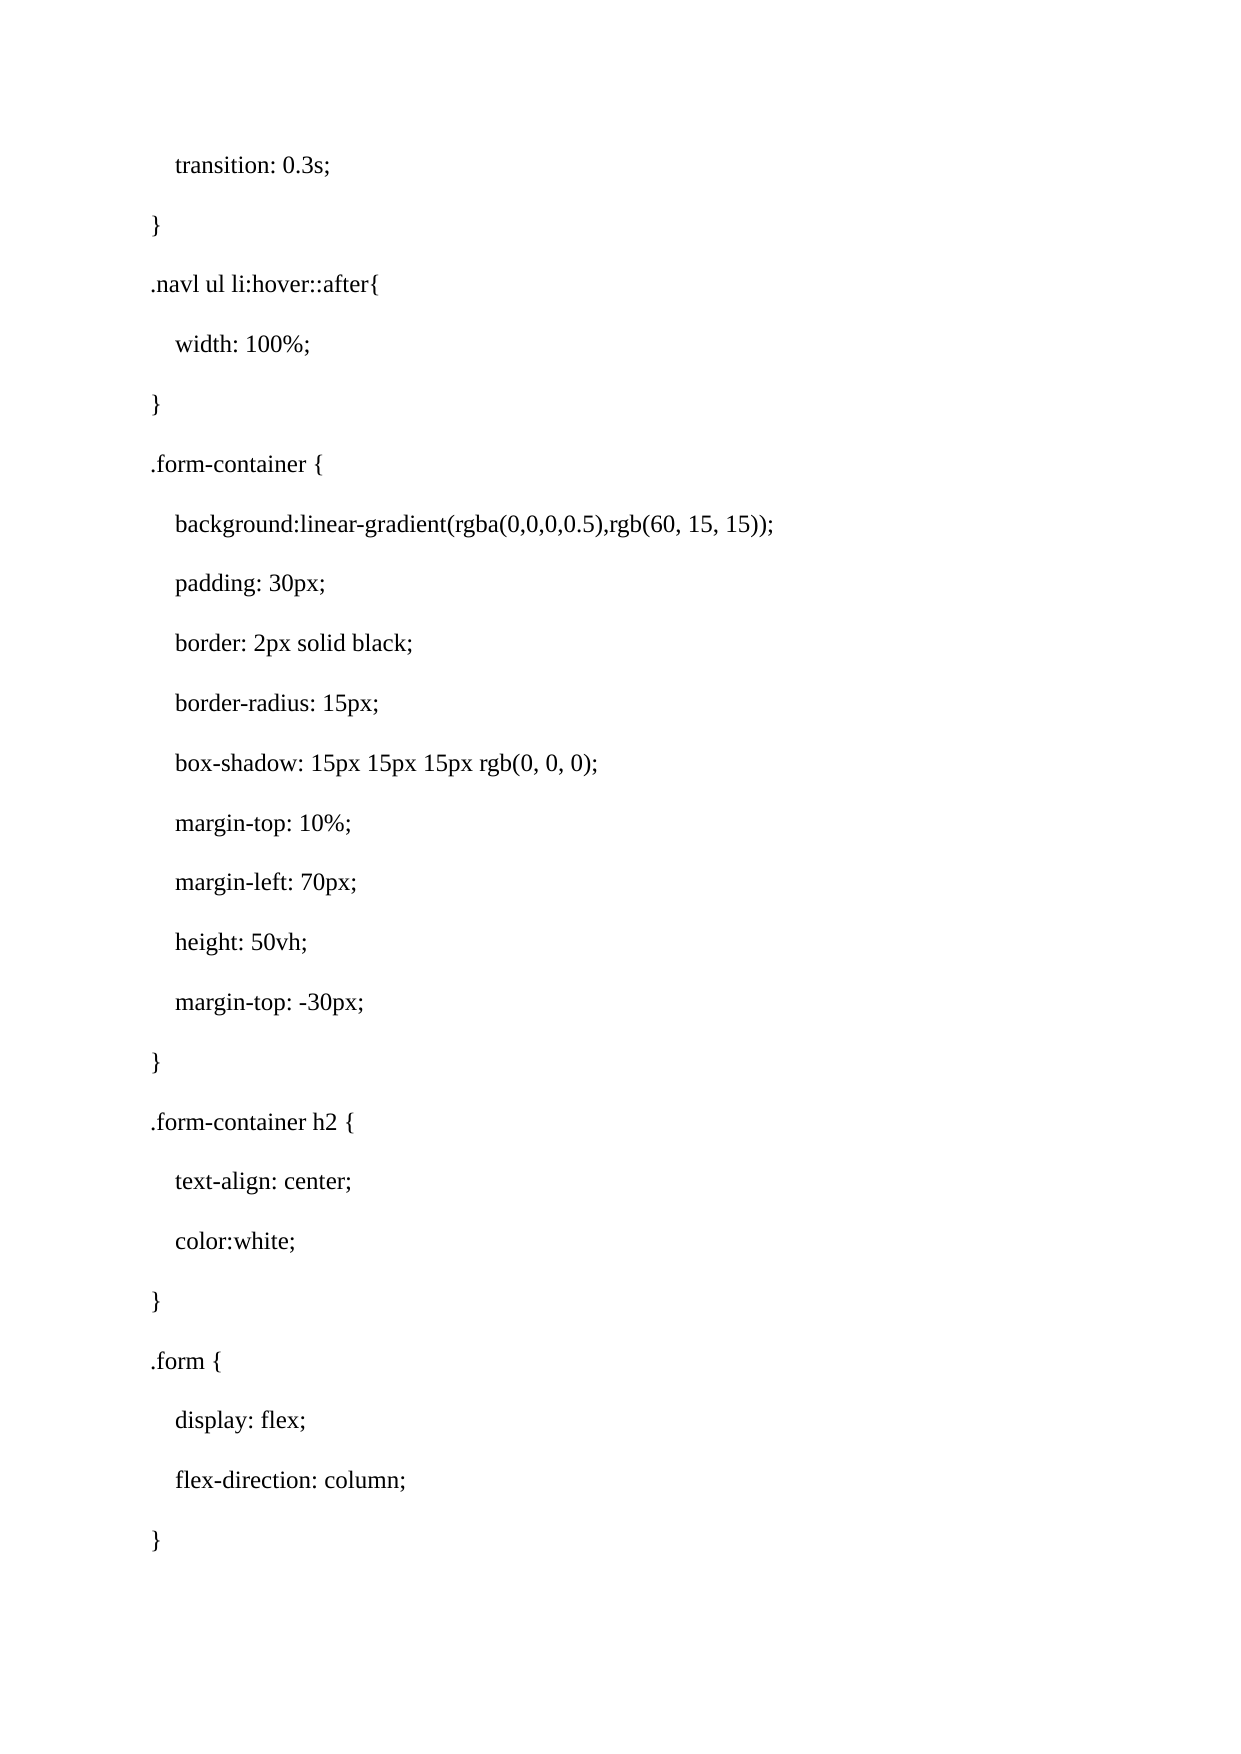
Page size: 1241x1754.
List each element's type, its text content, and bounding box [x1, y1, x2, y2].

text .form-container { [150, 449, 1090, 478]
text .navl ul li:hover::after{ [150, 269, 1090, 298]
text margin-left: 70px; [150, 867, 1090, 896]
text border-radius: 15px; [150, 688, 1090, 717]
text background:linear-gradient(rgba(0,0,0,0.5),rgb(60, 15, 15)); [150, 509, 1090, 537]
text } [150, 210, 1090, 238]
text text-align: center; [150, 1166, 1090, 1195]
text .form-container h2 { [150, 1107, 1090, 1135]
text .form { [150, 1346, 1090, 1374]
text } [150, 389, 1090, 418]
text width: 100%; [150, 329, 1090, 358]
text } [150, 1286, 1090, 1315]
text display: flex; [150, 1406, 1090, 1434]
text color:white; [150, 1226, 1090, 1255]
text height: 50vh; [150, 927, 1090, 956]
text margin-top: 10%; [150, 808, 1090, 836]
text flex-direction: column; [150, 1465, 1090, 1494]
text box-shadow: 15px 15px 15px rgb(0, 0, 0); [150, 748, 1090, 777]
text margin-top: -30px; [150, 987, 1090, 1016]
text padding: 30px; [150, 568, 1090, 597]
text } [150, 1525, 1090, 1554]
text } [150, 1047, 1090, 1076]
text transition: 0.3s; [150, 150, 1090, 179]
text border: 2px solid black; [150, 628, 1090, 657]
